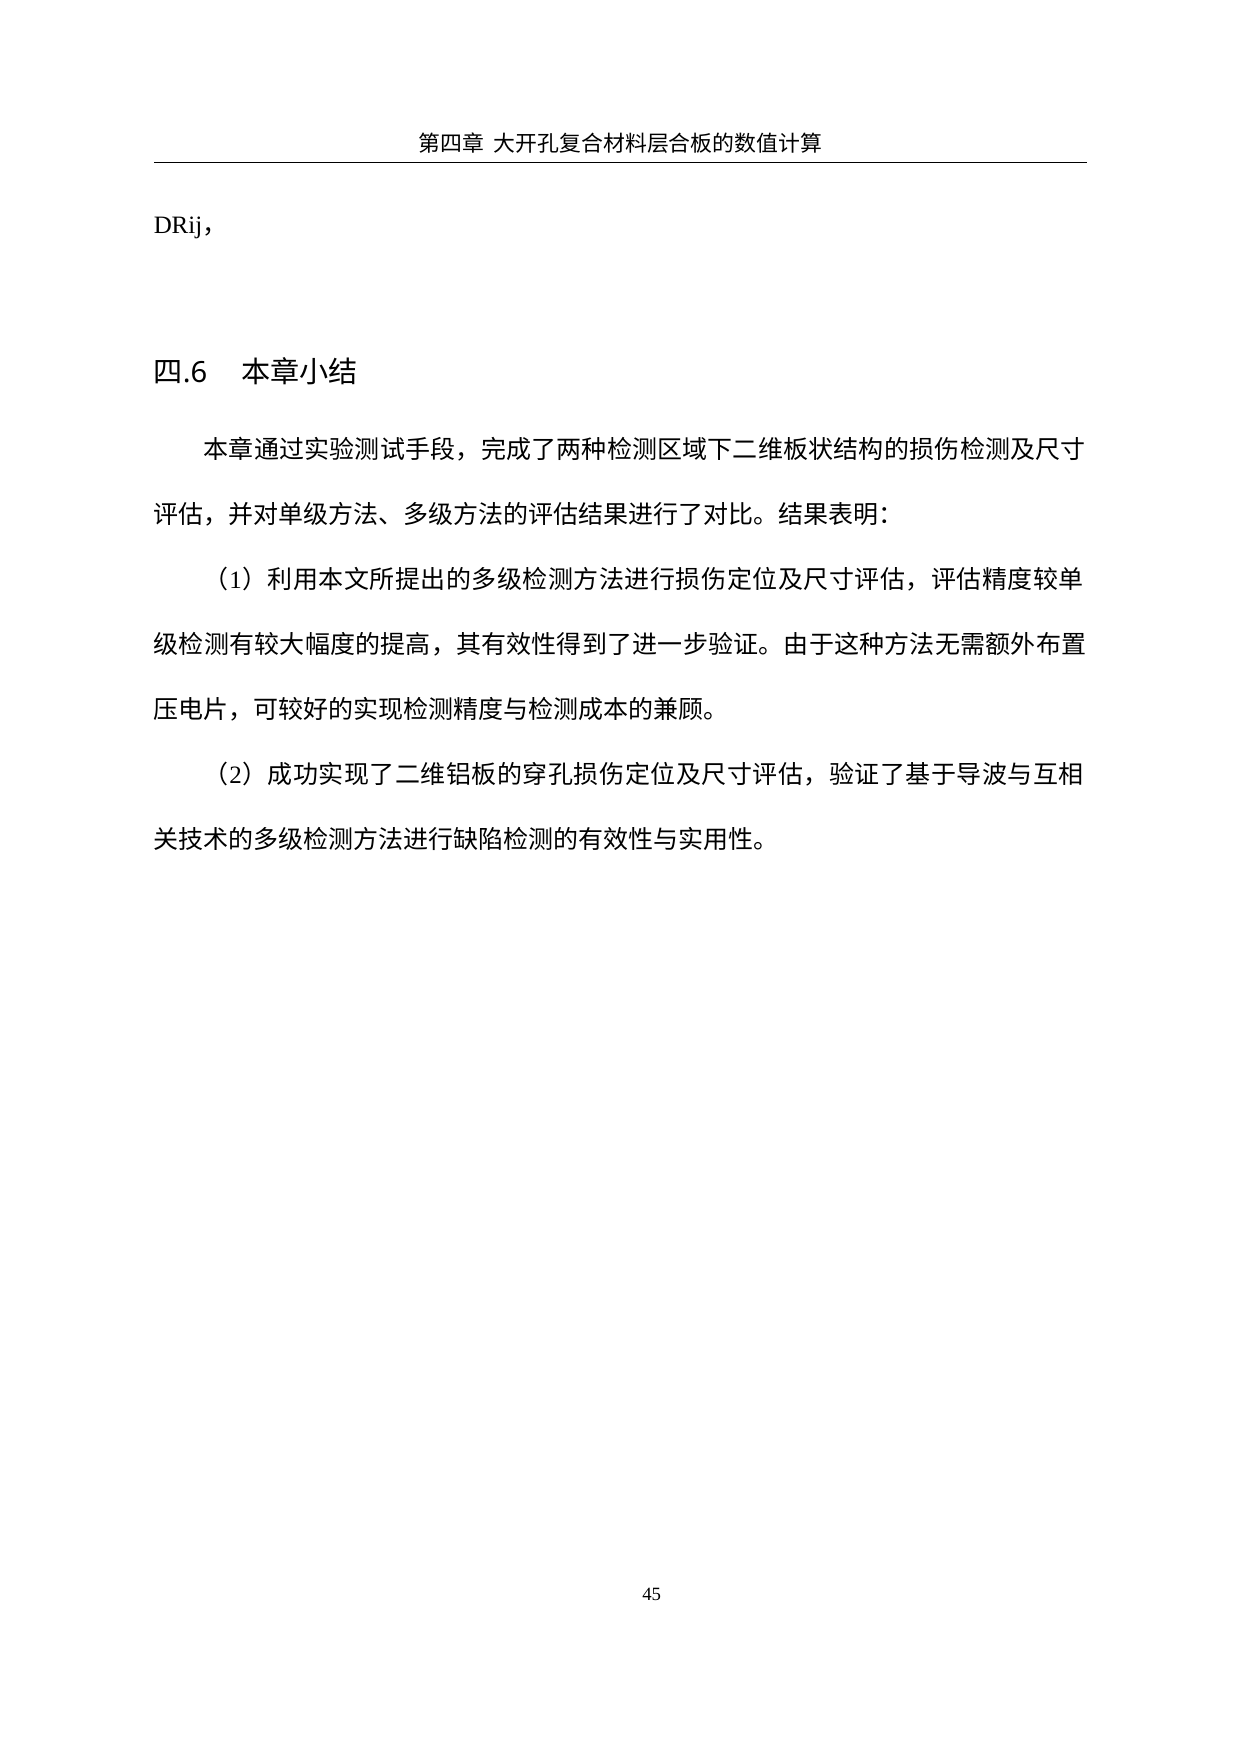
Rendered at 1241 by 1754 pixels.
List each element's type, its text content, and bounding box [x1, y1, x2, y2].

text （2）成功实现了二维铝板的穿孔损伤定位及尺寸评估，验证了基于导波与互相关技术的多级检测方法进行缺陷检测的有效性与实用性。 [153, 740, 1087, 870]
text （1）利用本文所提出的多级检测方法进行损伤定位及尺寸评估，评估精度较单级检测有较大幅度的提高，其有效性得到了进一步验证。由于这种方法无需额外布置压电片，可较好的实现检测精度与检测成本的兼顾。 [153, 545, 1087, 740]
text 本章通过实验测试手段，完成了两种检测区域下二维板状结构的损伤检测及尺寸评估，并对单级方法、多级方法的评估结果进行了对比。结果表明： [153, 415, 1087, 545]
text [153, 190, 1087, 255]
subtitle 本章小结 [153, 337, 1087, 402]
